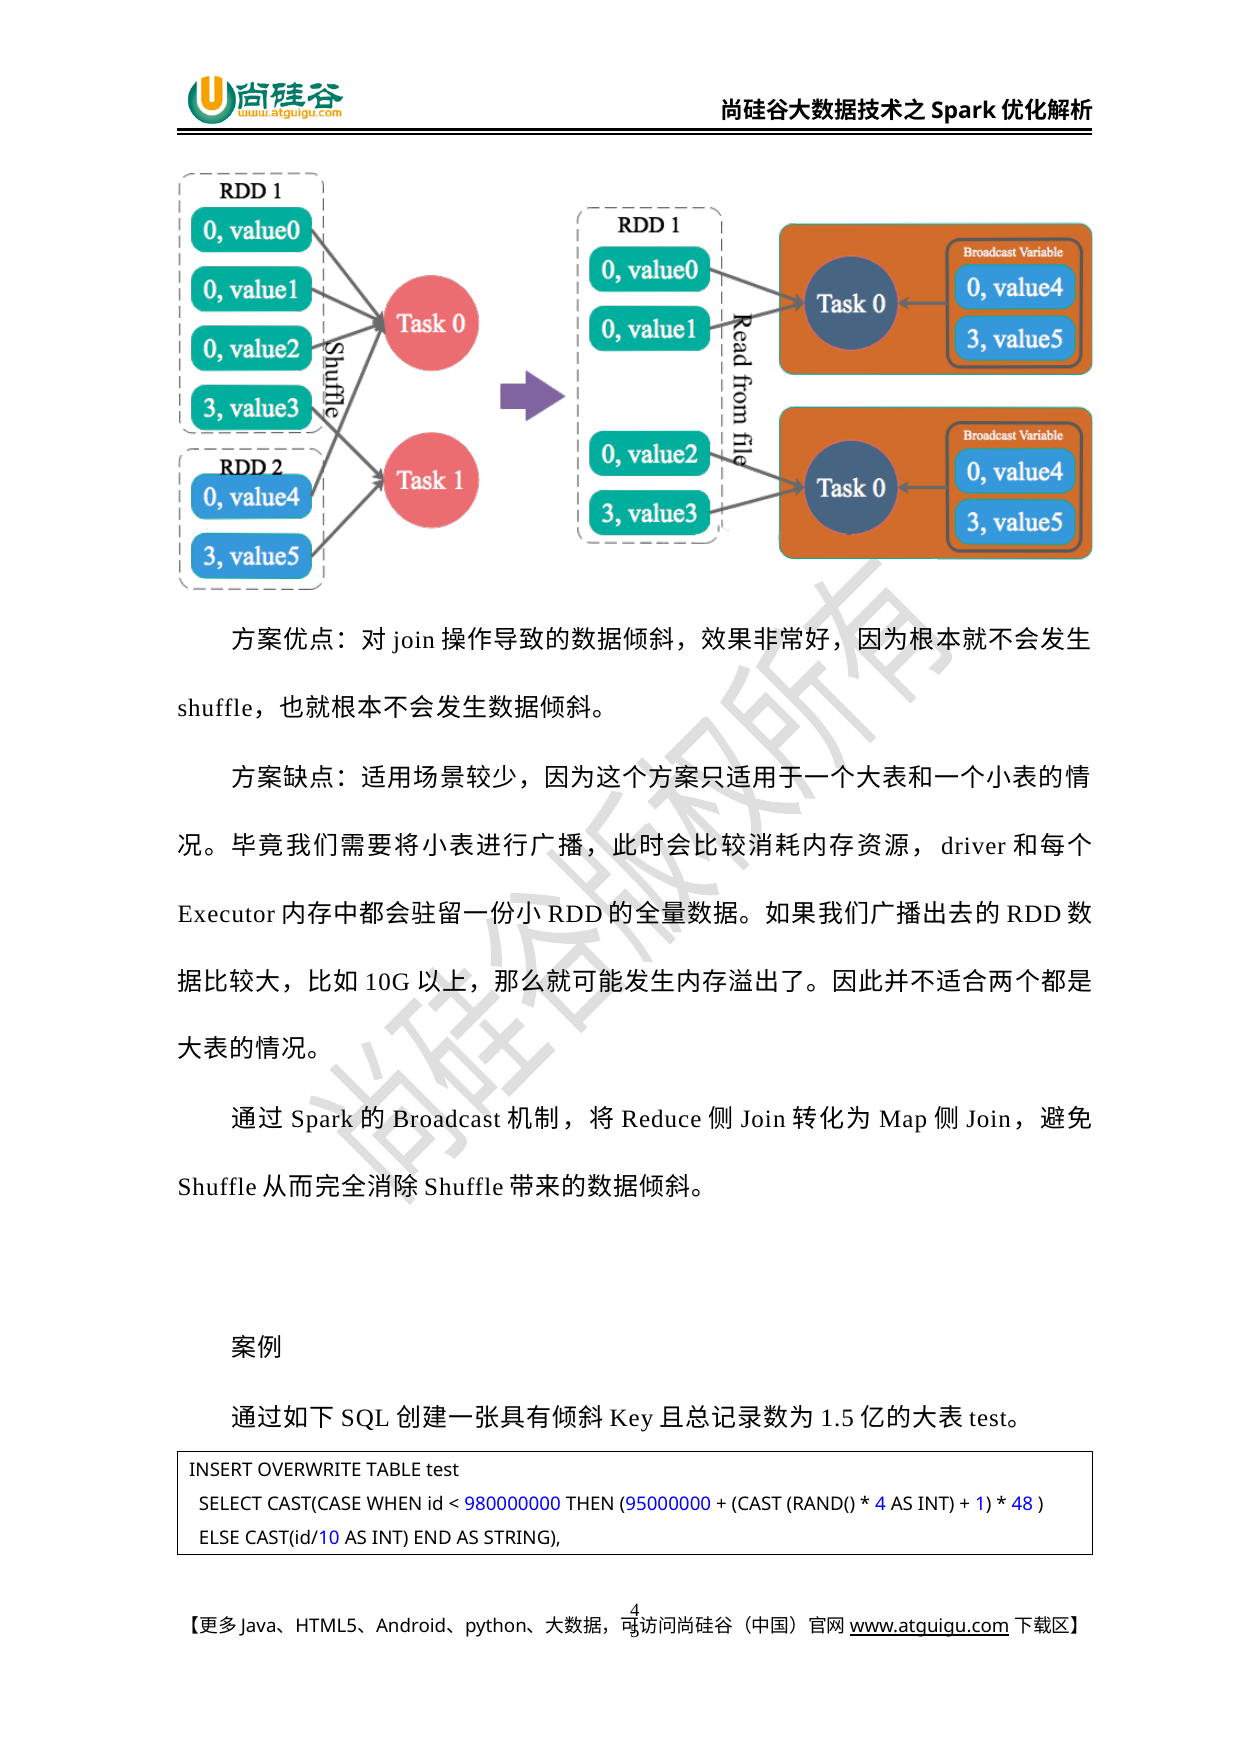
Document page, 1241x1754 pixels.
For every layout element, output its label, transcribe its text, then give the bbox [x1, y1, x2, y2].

picture [177, 171, 1093, 590]
text 方案缺点：适用场景较少，因为这个方案只适用于一个大表和一个小表的情况。毕竟我们需要将小表进行广播，此时会比较消耗内存资源，driver和每个Executor内存中都会驻留一份小RDD的全量数据。如果我们广播出去的RDD数据比较大，比如10G以上，那么就可能发生内存溢出了。因此并不适合两个都是大表的情况。 [177, 741, 1092, 1081]
text 案例 [177, 1311, 1092, 1379]
picture [177, 68, 362, 128]
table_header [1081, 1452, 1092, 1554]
text 通过如下SQL创建一张具有倾斜Key且总记录数为1.5亿的大表test。 [177, 1381, 1092, 1449]
text 方案优点：对join操作导致的数据倾斜，效果非常好，因为根本就不会发生shuffle，也就根本不会发生数据倾斜。 [177, 603, 1092, 739]
text 通过Spark的Broadcast机制，将Reduce侧Join转化为Map侧Join，避免Shuffle从而完全消除Shuffle带来的数据倾斜。 [177, 1083, 1092, 1219]
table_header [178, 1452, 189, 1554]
